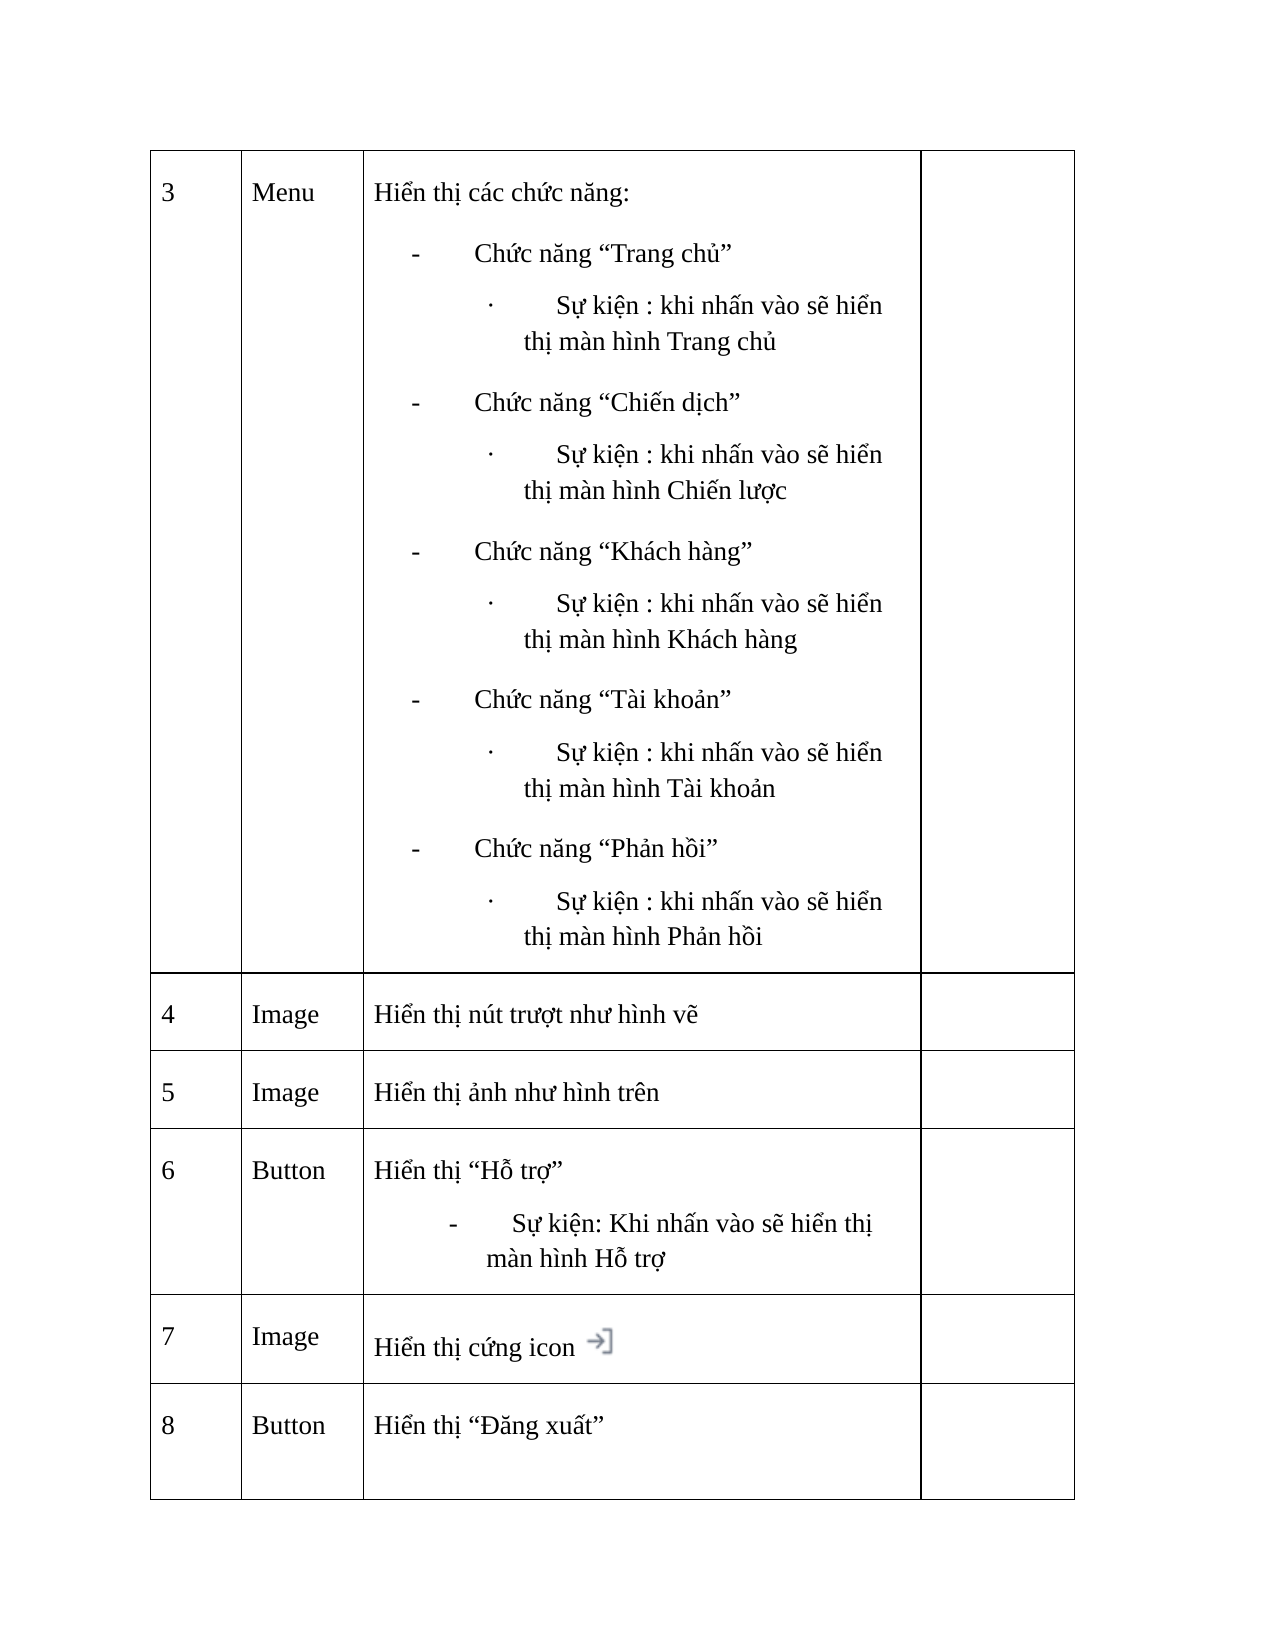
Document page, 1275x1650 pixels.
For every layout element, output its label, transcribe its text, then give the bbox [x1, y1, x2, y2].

table_cell [922, 1051, 1074, 1128]
table_cell Hiển thị cứng icon [364, 1295, 920, 1383]
table_cell Image [242, 1051, 363, 1128]
table_cell Hiển thị ảnh như hình trên [364, 1051, 920, 1128]
table_cell [922, 151, 1074, 972]
table_cell [922, 1384, 1074, 1499]
table_cell Hiển thị nút trượt như hình vẽ [364, 974, 920, 1050]
table_cell 5 [151, 1051, 241, 1128]
table_cell 6 [151, 1129, 241, 1294]
table_cell Image [242, 974, 363, 1050]
table_cell 3 [151, 151, 241, 972]
table_cell Button [242, 1384, 363, 1499]
table_cell [922, 1129, 1074, 1294]
table_cell Hiển thị “Hỗ trợ” - Sự kiện: Khi nhấn vào sẽ hiển thị màn hình Hỗ trợ [364, 1129, 920, 1294]
table_cell Hiển thị các chức năng: - Chức năng “Trang chủ” · Sự kiện : khi nhấn vào sẽ hiển thị màn hình Trang chủ - Chức năng “Chiến dịch” · Sự kiện : khi nhấn vào sẽ hiển thị màn hình Chiến lược - Chức năng “Khách hàng” · Sự kiện : khi nhấn vào sẽ hiển thị màn hình Khách hàng - Chức năng “Tài khoản” · Sự kiện : khi nhấn vào sẽ hiển thị màn hình Tài khoản - Chức năng “Phản hồi” · Sự kiện : khi nhấn vào sẽ hiển thị màn hình Phản hồi [364, 151, 920, 972]
table_cell [922, 1295, 1074, 1383]
table_cell [922, 974, 1074, 1050]
table_cell Button [242, 1129, 363, 1294]
table_cell 8 [151, 1384, 241, 1499]
table_cell Menu [242, 151, 363, 972]
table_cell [364, 1384, 920, 1499]
table_cell 7 [151, 1295, 241, 1383]
picture [582, 1320, 614, 1357]
table_cell 4 [151, 974, 241, 1050]
table_cell Image [242, 1295, 363, 1383]
